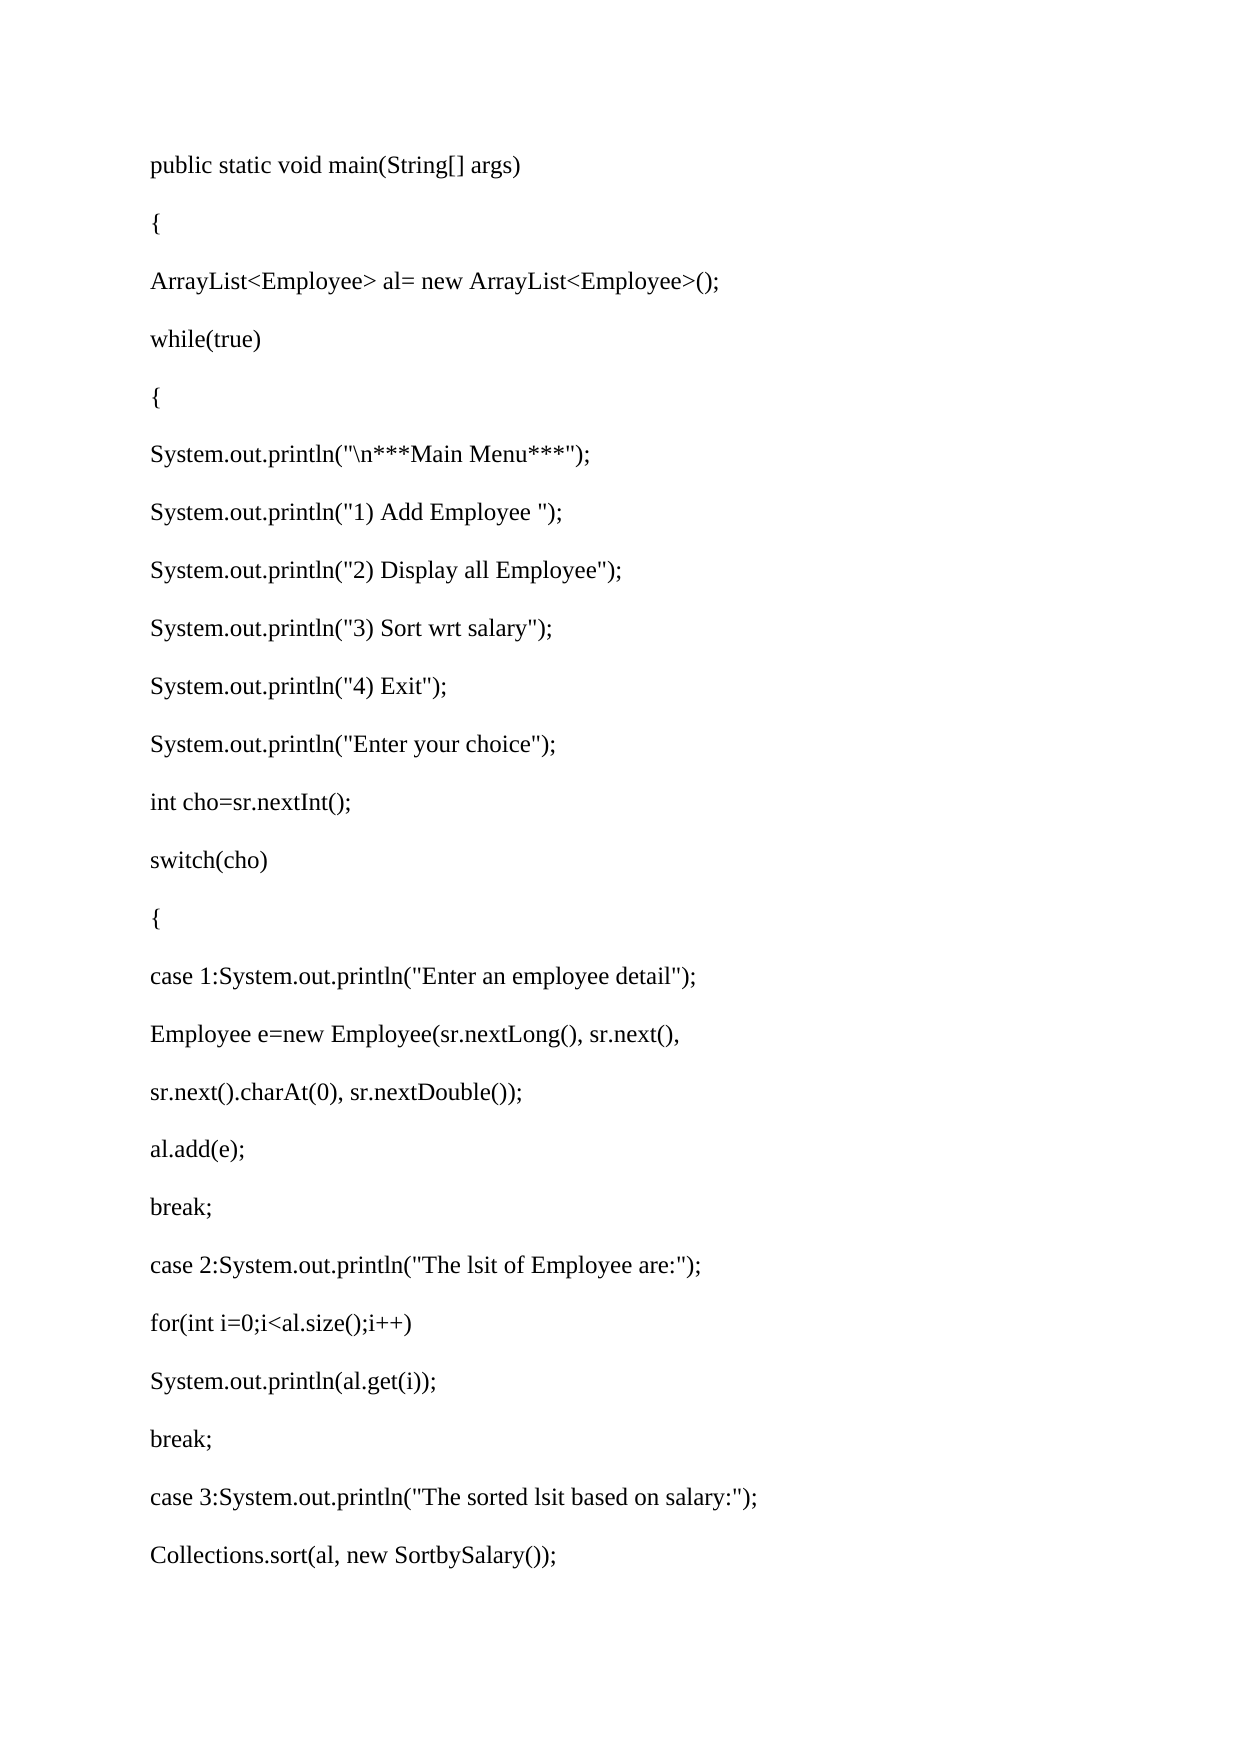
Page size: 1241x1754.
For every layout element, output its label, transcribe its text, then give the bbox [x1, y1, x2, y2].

text sr.next().charAt(0), sr.nextDouble()); [150, 1077, 1090, 1105]
text { [150, 903, 1090, 932]
text System.out.println("\n***Main Menu***"); [150, 439, 1090, 468]
text System.out.println(al.get(i)); [150, 1366, 1090, 1395]
text for(int i=0;i<al.size();i++) [150, 1308, 1090, 1337]
text case 1:System.out.println("Enter an employee detail"); [150, 961, 1090, 989]
text { [150, 382, 1090, 410]
text System.out.println("Enter your choice"); [150, 729, 1090, 758]
text System.out.println("3) Sort wrt salary"); [150, 613, 1090, 642]
text break; [150, 1192, 1090, 1221]
text case 2:System.out.println("The lsit of Employee are:"); [150, 1250, 1090, 1279]
text al.add(e); [150, 1134, 1090, 1163]
text int cho=sr.nextInt(); [150, 787, 1090, 816]
text System.out.println("4) Exit"); [150, 671, 1090, 700]
text System.out.println("1) Add Employee "); [150, 497, 1090, 526]
text break; [150, 1424, 1090, 1453]
text Collections.sort(al, new SortbySalary()); [150, 1540, 1090, 1569]
text while(true) [150, 324, 1090, 352]
text switch(cho) [150, 845, 1090, 874]
text Employee e=new Employee(sr.nextLong(), sr.next(), [150, 1019, 1090, 1047]
text public static void main(String[] args) [150, 150, 1090, 179]
text ArrayList<Employee> al= new ArrayList<Employee>(); [150, 266, 1090, 294]
text { [150, 208, 1090, 237]
text case 3:System.out.println("The sorted lsit based on salary:"); [150, 1482, 1090, 1511]
text System.out.println("2) Display all Employee"); [150, 555, 1090, 584]
